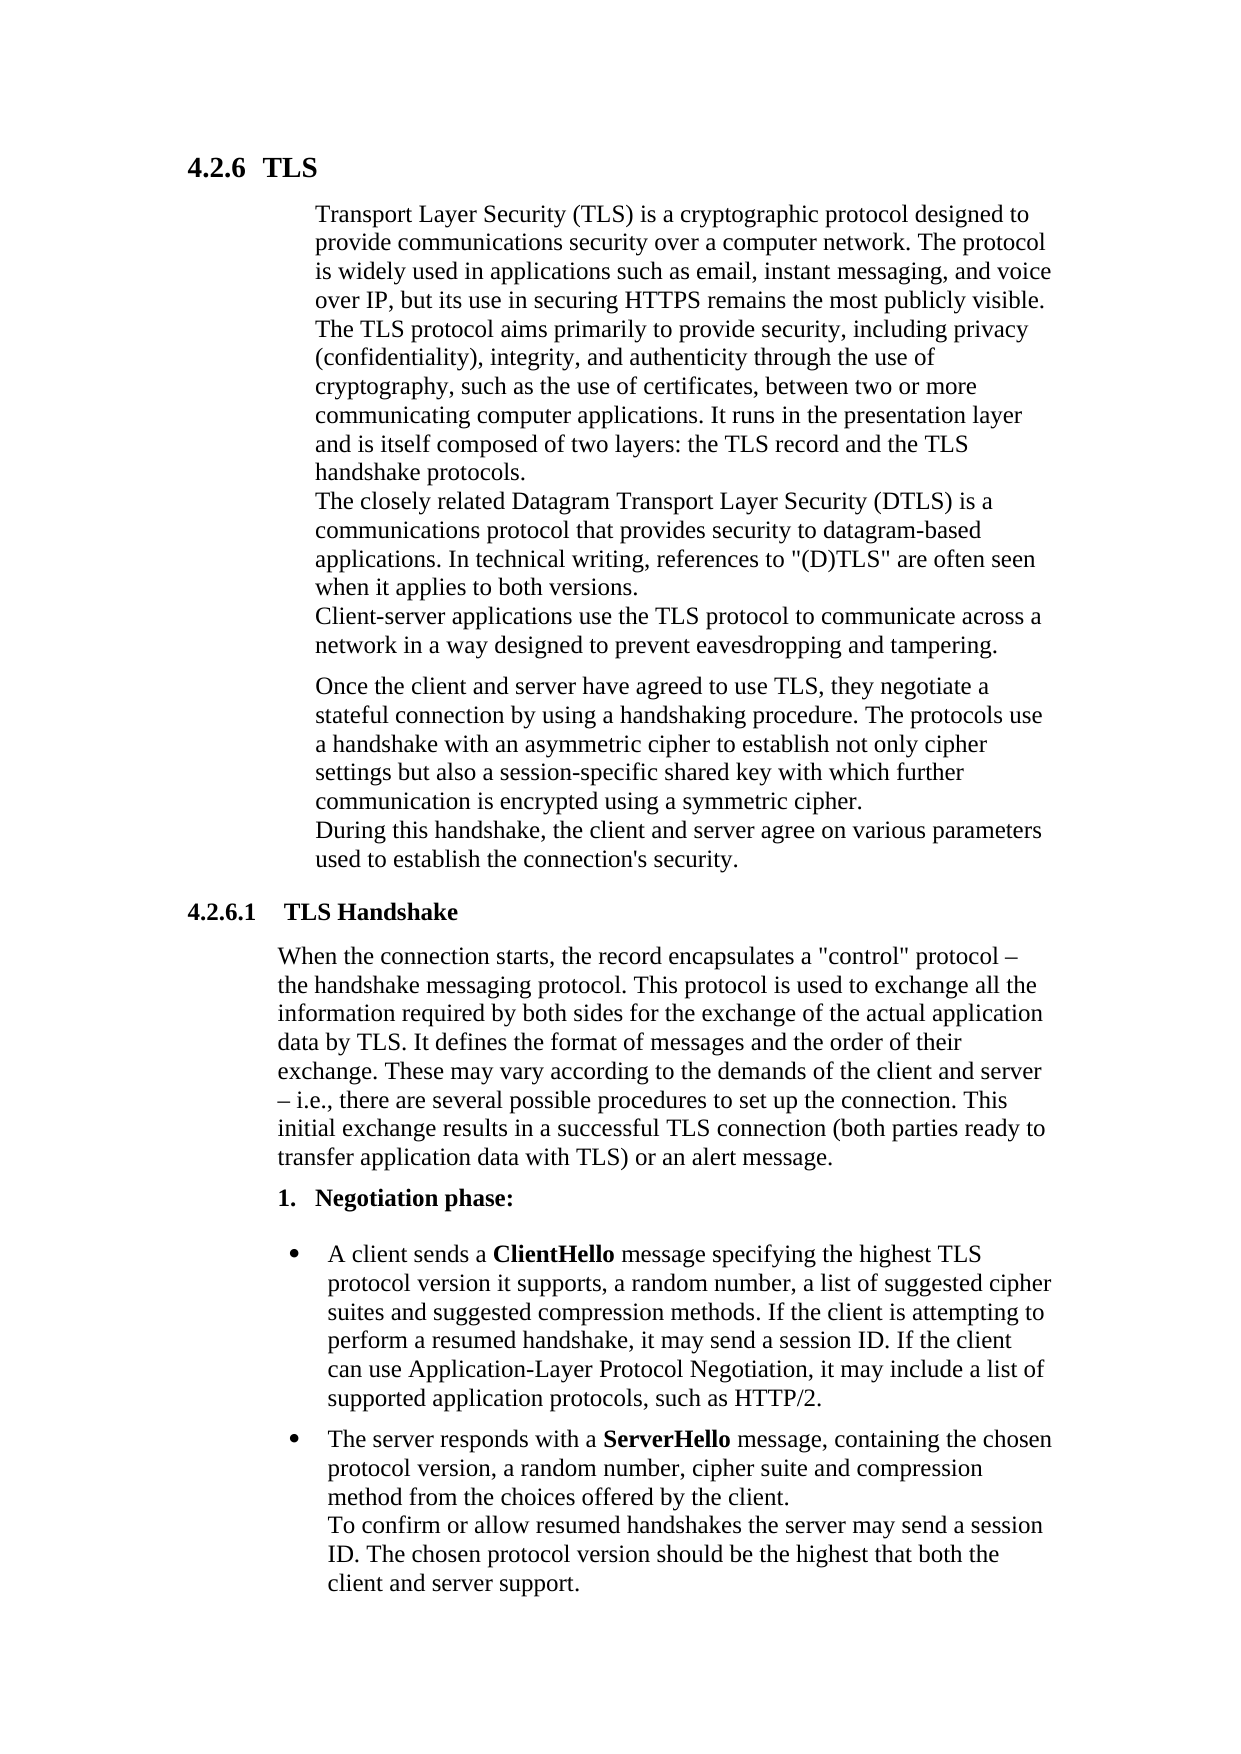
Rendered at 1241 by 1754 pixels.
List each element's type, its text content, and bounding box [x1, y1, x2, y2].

subtitle TLS [187, 150, 1053, 183]
list The closely related Datagram Transport Layer Security (DTLS) is a communications protocol that provides security to datagram-based applications. In technical writing, references to "(D)TLS" are often seen when it applies to both versions. [315, 486, 1053, 601]
list Transport Layer Security (TLS) is a cryptographic protocol designed to provide communications security over a computer network. The protocol is widely used in applications such as email, instant messaging, and voice over IP, but its use in securing HTTPS remains the most publicly visible. [315, 199, 1053, 314]
list A client sends a ClientHello message specifying the highest TLS protocol version it supports, a random number, a list of suggested cipher suites and suggested compression methods. If the client is attempting to perform a resumed handshake, it may send a session ID. If the client can use Application-Layer Protocol Negotiation, it may include a list of supported application protocols, such as HTTP/2. [290, 1239, 1053, 1412]
list The server responds with a ServerHello message, containing the chosen protocol version, a random number, cipher suite and compression method from the choices offered by the client. To confirm or allow resumed handshakes the server may send a session ID. The chosen protocol version should be the highest that both the client and server support. [290, 1424, 1053, 1597]
list Once the client and server have agreed to use TLS, they negotiate a stateful connection by using a handshaking procedure. The protocols use a handshake with an asymmetric cipher to establish not only cipher settings but also a session-specific shared key with which further communication is encrypted using a symmetric cipher. During this handshake, the client and server agree on various parameters used to establish the connection's security. [315, 671, 1053, 872]
subtitle TLS Handshake [187, 897, 1053, 926]
list Negotiation phase: [277, 1183, 1053, 1212]
list Client-server applications use the TLS protocol to communicate across a network in a way designed to prevent eavesdropping and tampering. [315, 601, 1053, 659]
text When the connection starts, the record encapsulates a "control" protocol – the handshake messaging protocol. This protocol is used to exchange all the information required by both sides for the exchange of the actual application data by TLS. It defines the format of messages and the order of their exchange. These may vary according to the demands of the client and server – i.e., there are several possible procedures to set up the connection. This initial exchange results in a successful TLS connection (both parties ready to transfer application data with TLS) or an alert message. [277, 941, 1053, 1171]
list The TLS protocol aims primarily to provide security, including privacy (confidentiality), integrity, and authenticity through the use of cryptography, such as the use of certificates, between two or more communicating computer applications. It runs in the presentation layer and is itself composed of two layers: the TLS record and the TLS handshake protocols. [315, 314, 1053, 486]
